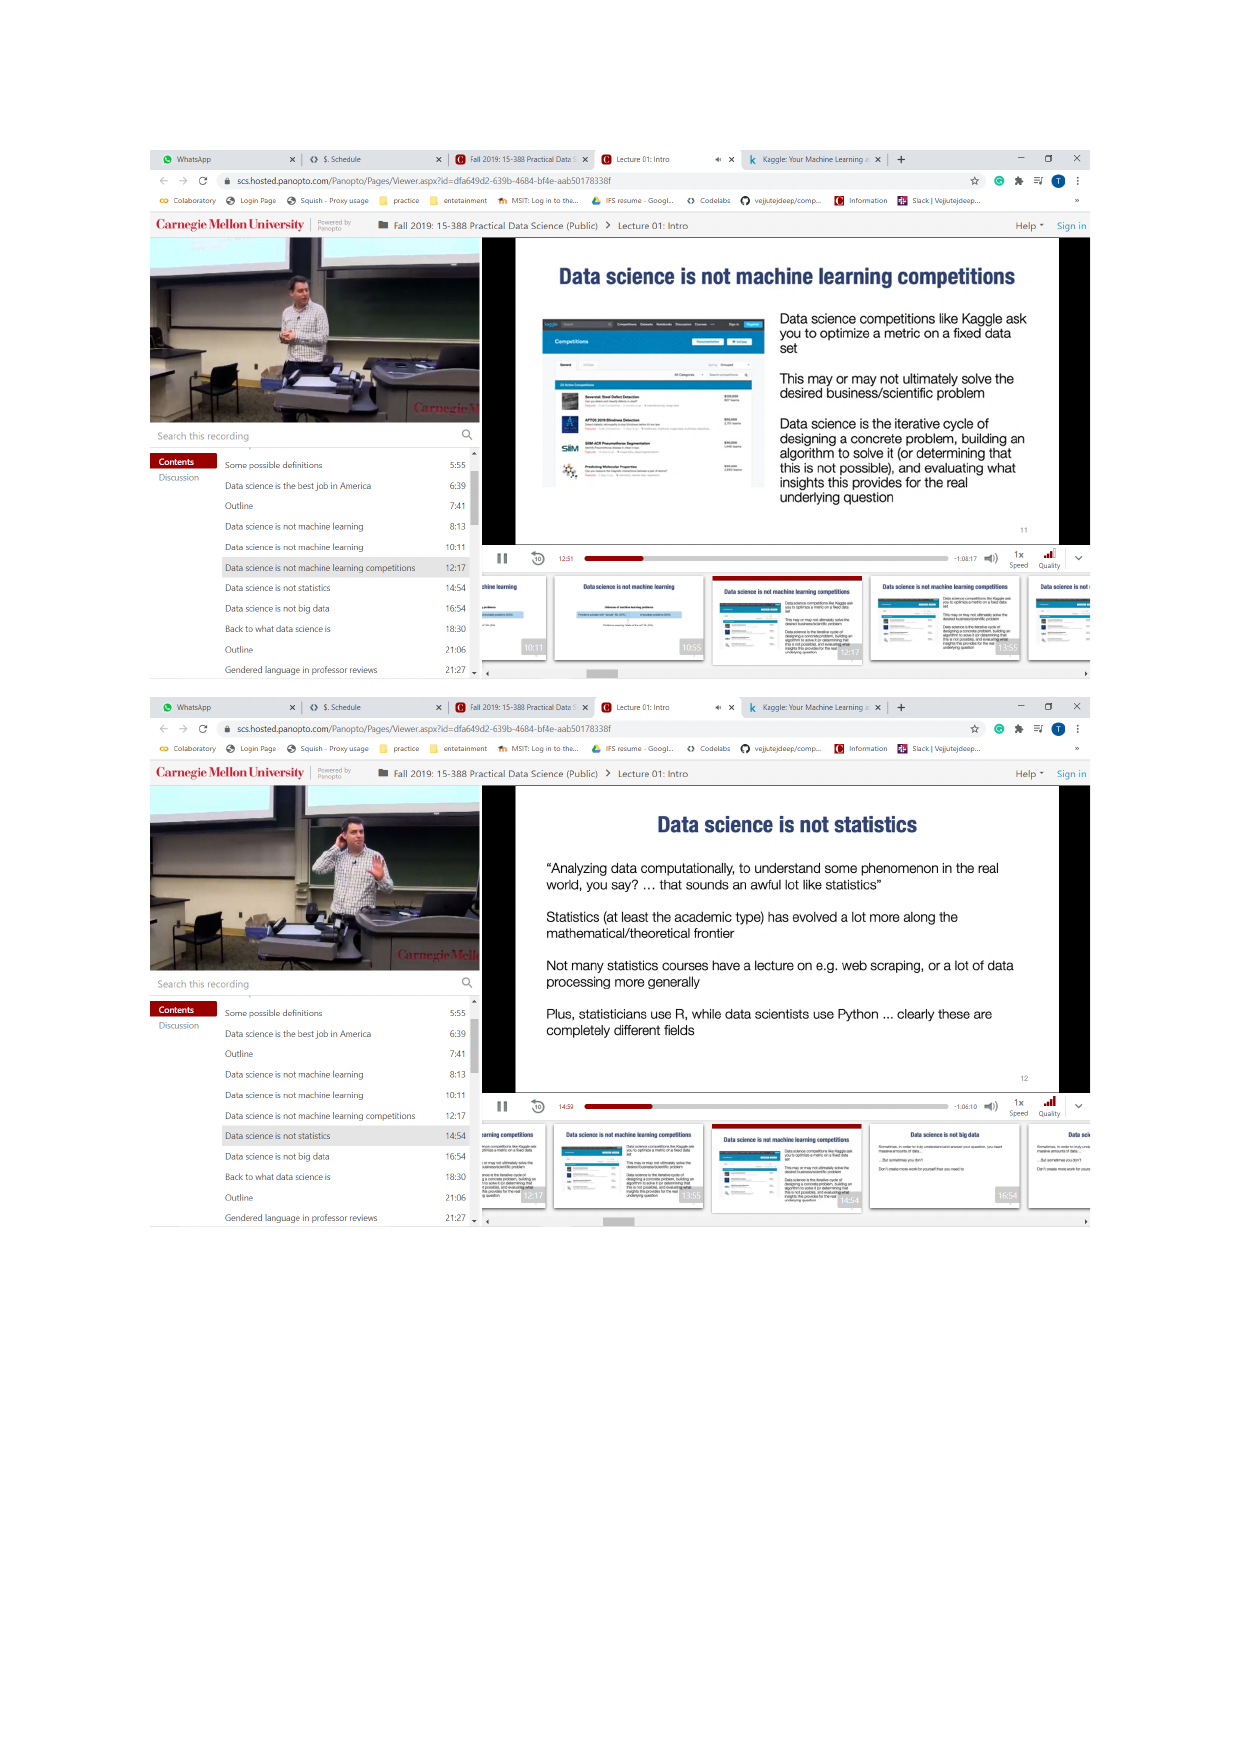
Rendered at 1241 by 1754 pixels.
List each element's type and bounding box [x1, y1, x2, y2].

picture [150, 150, 1091, 679]
picture [150, 697, 1091, 1227]
